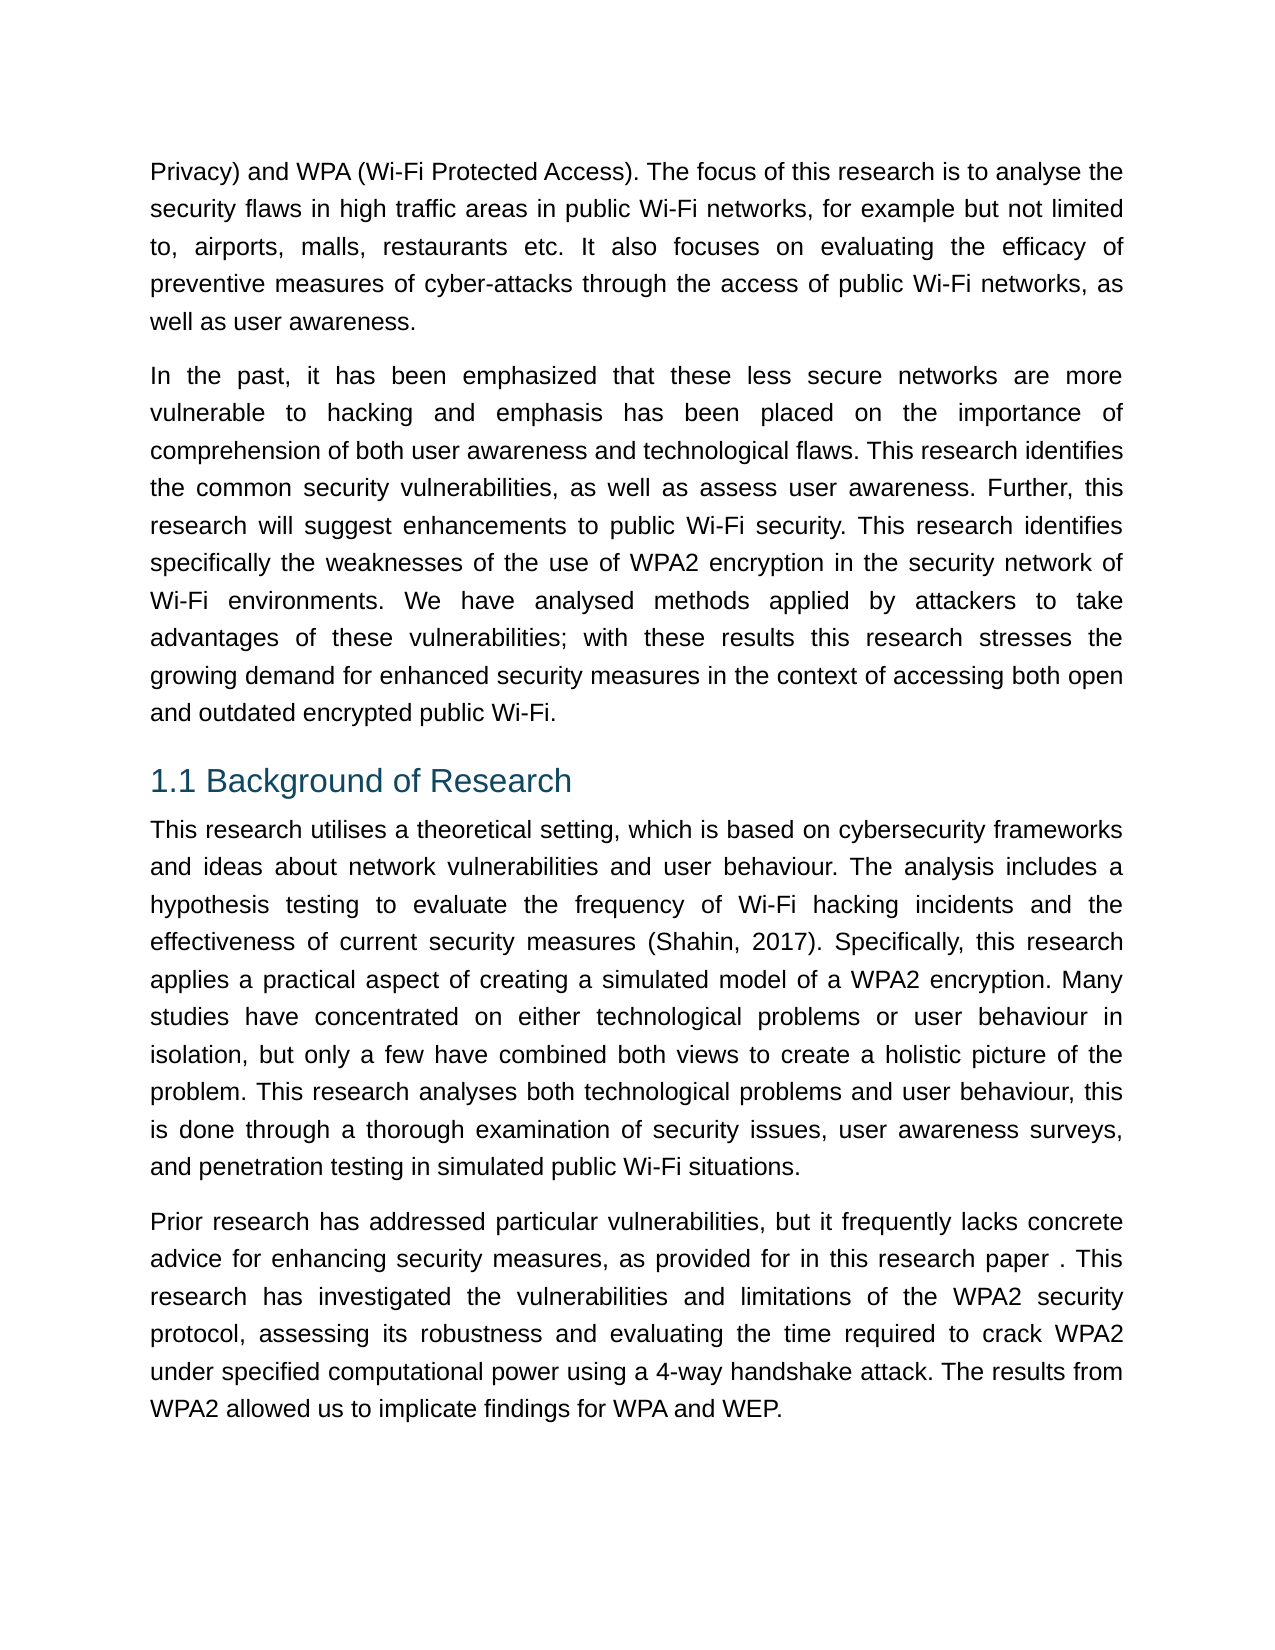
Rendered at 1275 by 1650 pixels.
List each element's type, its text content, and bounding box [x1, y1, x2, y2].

text In the past, it has been emphasized that these less secure networks are more vulnerable to hacking and emphasis has been placed on the importance of comprehension of both user awareness and technological flaws. This research identifies the common security vulnerabilities, as well as assess user awareness. Further, this research will suggest enhancements to public Wi-Fi security. This research identifies specifically the weaknesses of the use of WPA2 encryption in the security network of Wi-Fi environments. We have analysed methods applied by attackers to take advantages of these vulnerabilities; with these results this research stresses the growing demand for enhanced security measures in the context of accessing both open and outdated encrypted public Wi-Fi. [150, 354, 1125, 729]
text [150, 150, 1125, 337]
text 1.1 Background of Research [150, 762, 1125, 800]
text This research utilises a theoretical setting, which is based on cybersecurity frameworks and ideas about network vulnerabilities and user behaviour. The analysis includes a hypothesis testing to evaluate the frequency of Wi-Fi hacking incidents and the effectiveness of current security measures (Shahin, 2017). Specifically, this research applies a practical aspect of creating a simulated model of a WPA2 encryption. Many studies have concentrated on either technological problems or user behaviour in isolation, but only a few have combined both views to create a holistic picture of the problem. This research analyses both technological problems and user behaviour, this is done through a thorough examination of security issues, user awareness surveys, and penetration testing in simulated public Wi-Fi situations. [150, 808, 1125, 1183]
text Prior research has addressed particular vulnerabilities, but it frequently lacks concrete advice for enhancing security measures, as provided for in this research paper . This research has investigated the vulnerabilities and limitations of the WPA2 security protocol, assessing its robustness and evaluating the time required to crack WPA2 under specified computational power using a 4-way handshake attack. The results from WPA2 allowed us to implicate findings for WPA and WEP. [150, 1200, 1125, 1425]
